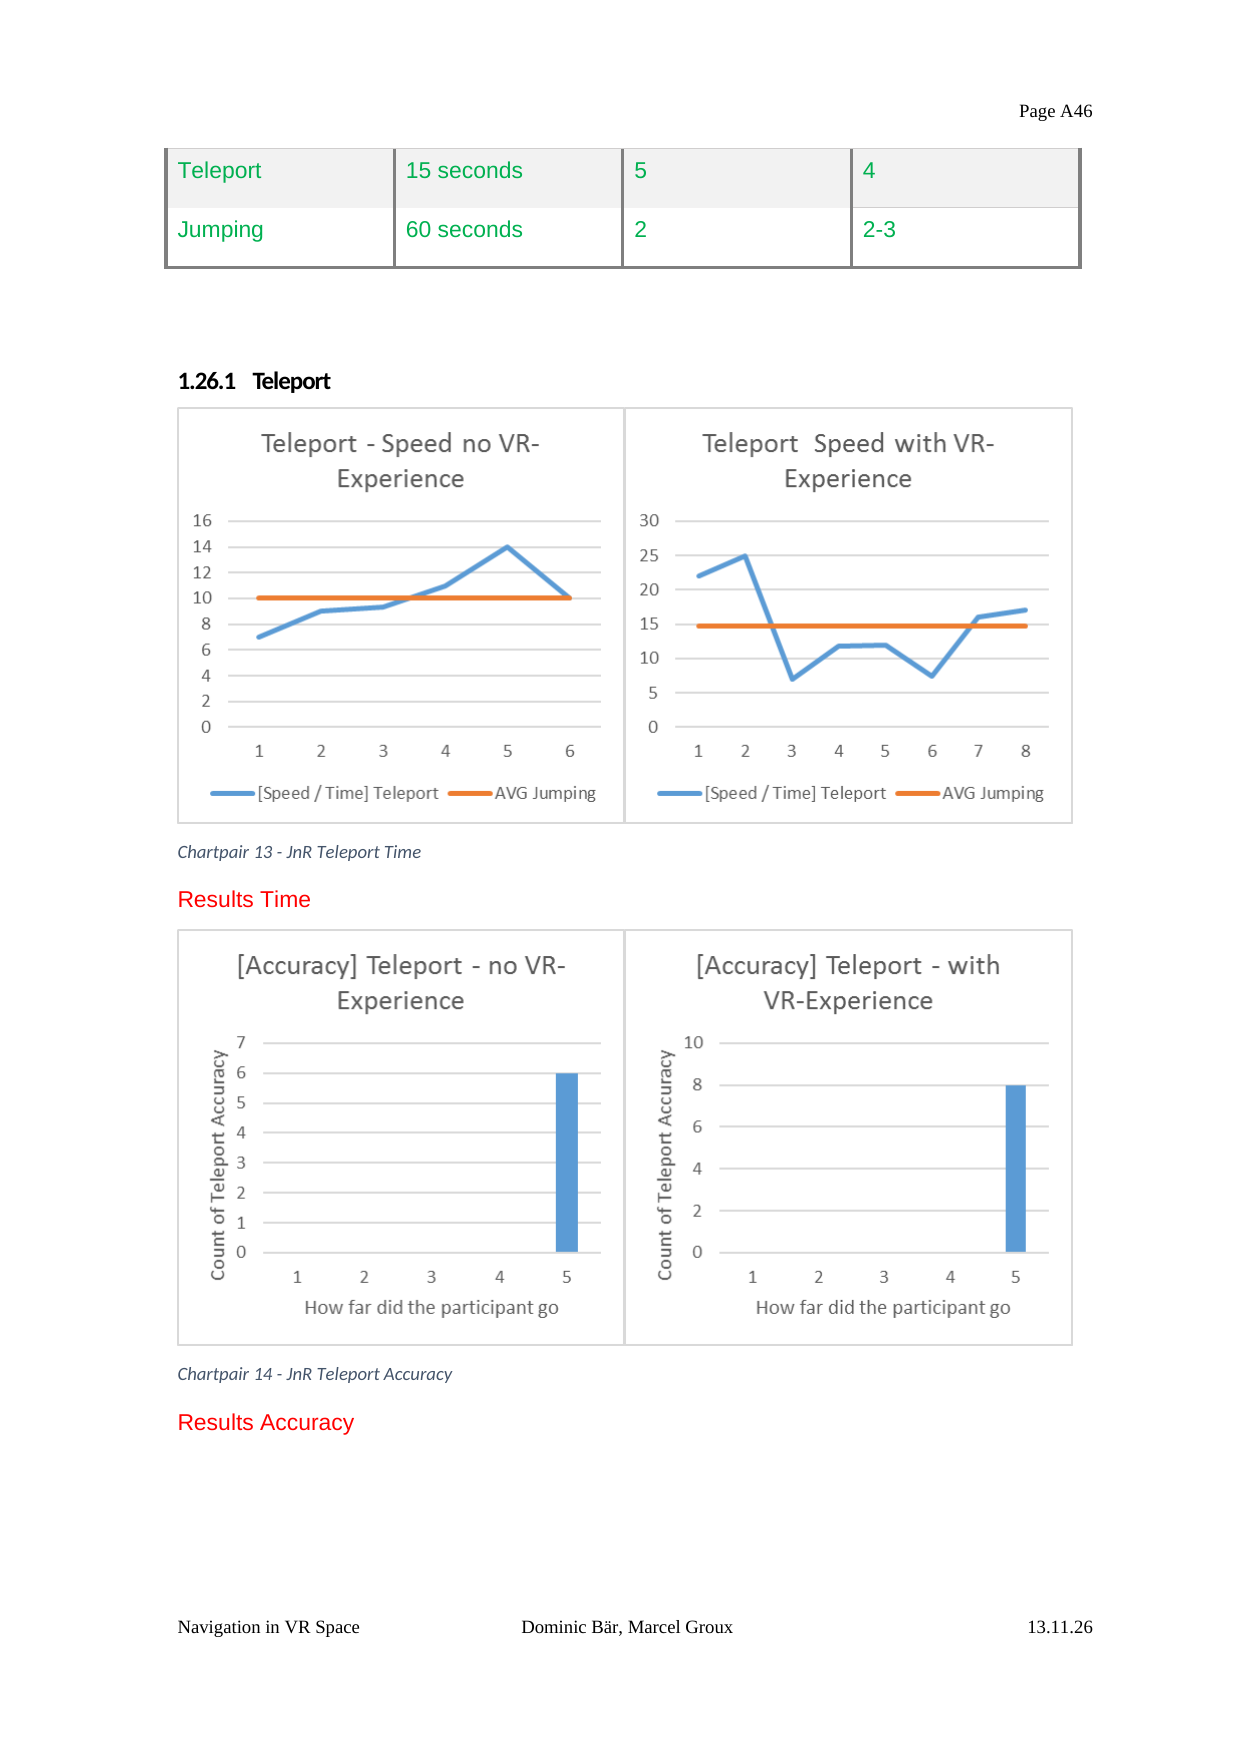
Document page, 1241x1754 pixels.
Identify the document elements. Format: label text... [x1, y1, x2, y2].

text Chartpair 13 - JnR Teleport Time [177, 841, 1092, 863]
table_cell Teleport [168, 149, 393, 207]
subtitle Teleport [177, 365, 1092, 395]
picture [177, 407, 1073, 824]
text Chartpair 14 - JnR Teleport Accuracy [177, 1362, 1092, 1385]
table_cell 5 [624, 149, 850, 207]
table_cell 4 [853, 149, 1078, 207]
table_cell 15 seconds [396, 149, 621, 207]
table_cell 2-3 [853, 208, 1078, 266]
table_cell 60 seconds [396, 208, 621, 266]
text Results Time [177, 886, 1092, 912]
table_cell Jumping [168, 208, 393, 266]
picture [177, 929, 1073, 1346]
table_cell 2 [624, 208, 850, 266]
text Results Accuracy [177, 1407, 1092, 1437]
